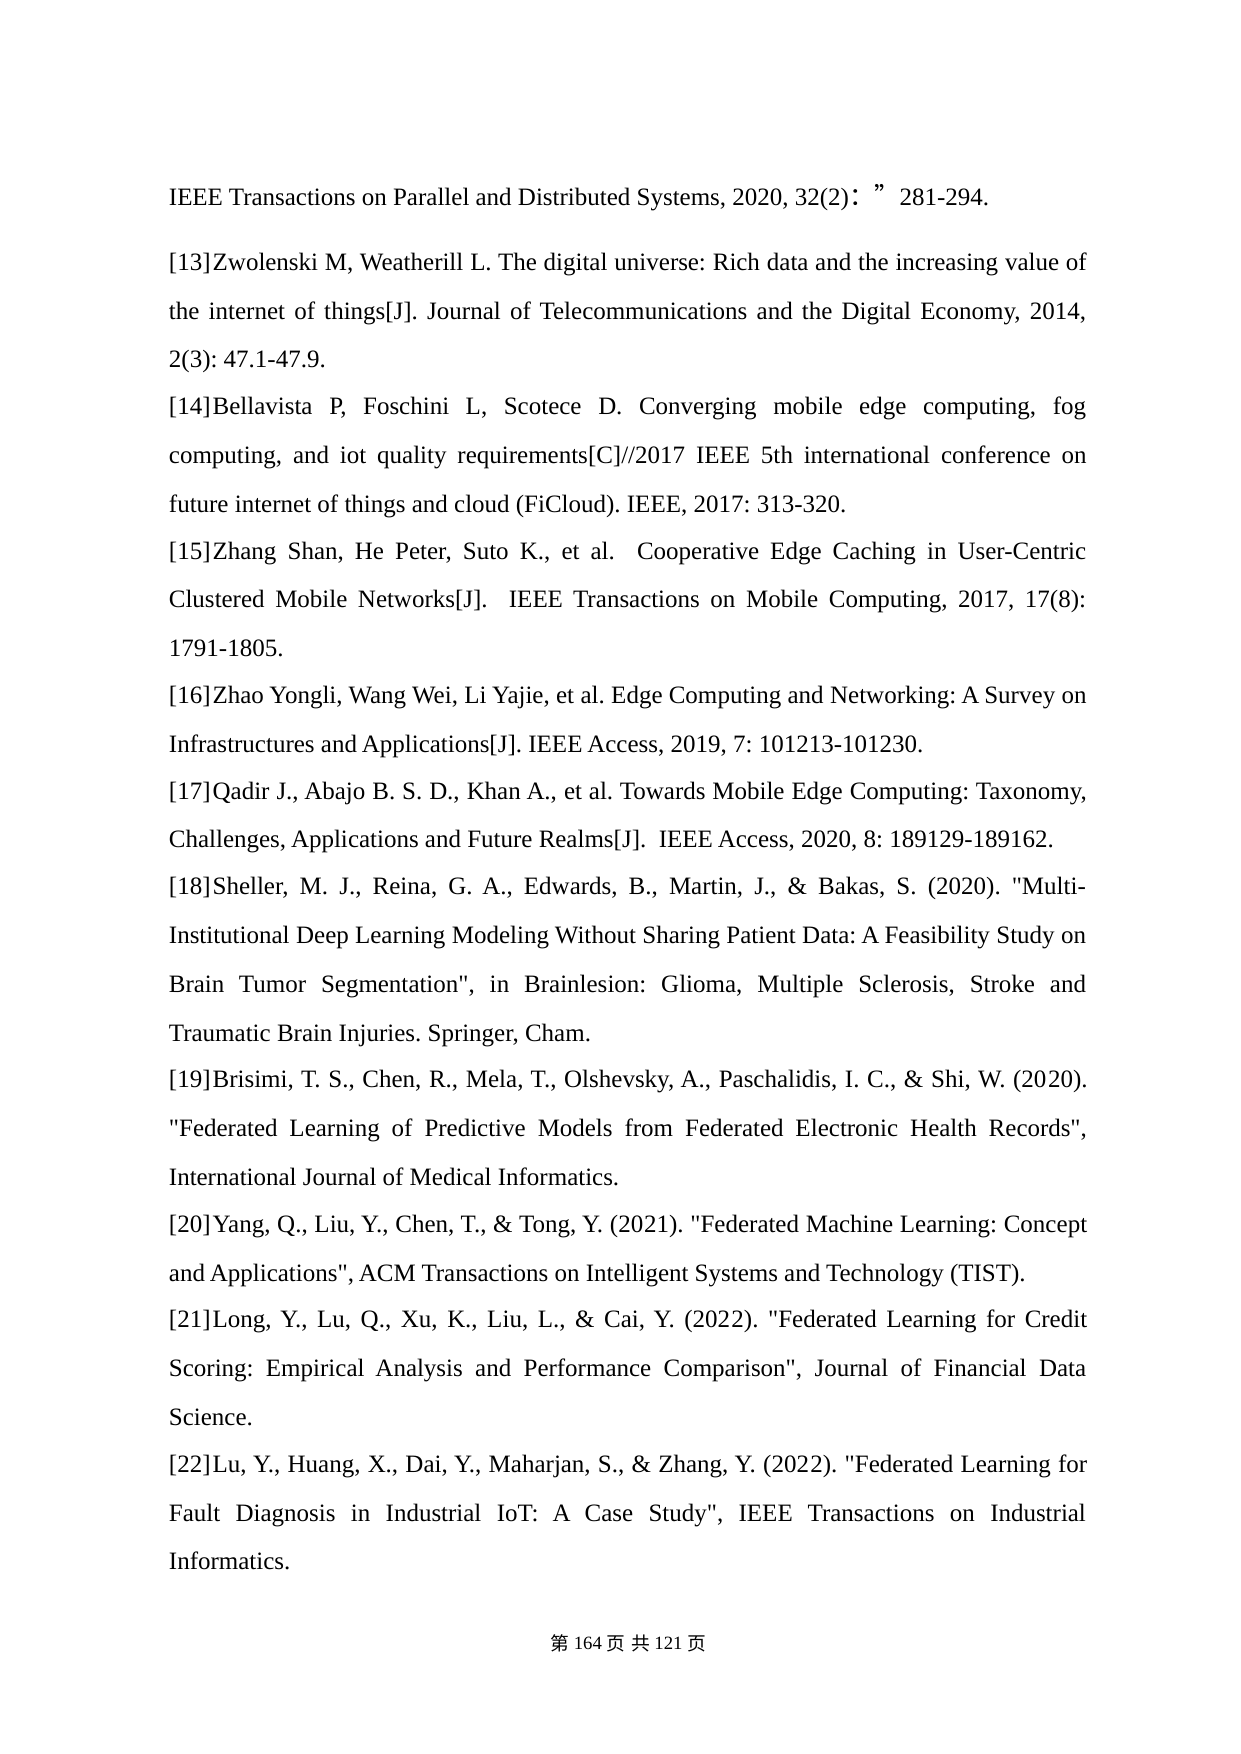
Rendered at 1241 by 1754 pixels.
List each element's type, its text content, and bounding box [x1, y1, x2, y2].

list Yang, Q., Liu, Y., Chen, T., & Tong, Y. (2021). "Federated Machine Learning: Concept and Applications", ACM Transactions on Intelligent Systems and Technology (TIST). [169, 1207, 1087, 1288]
list Qadir J., Abajo B. S. D., Khan A., et al. Towards Mobile Edge Computing: Taxonomy, Challenges, Applications and Future Realms[J]. IEEE Access, 2020, 8: 189129-189162. [169, 774, 1087, 855]
list Zhang Shan, He Peter, Suto K., et al. Cooperative Edge Caching in User-Centric Clustered Mobile Networks[J]. IEEE Transactions on Mobile Computing, 2017, 17(8): 1791-1805. [169, 534, 1087, 664]
list Bellavista P, Foschini L, Scotece D. Converging mobile edge computing, fog computing, and iot quality requirements[C]//2017 IEEE 5th international conference on future internet of things and cloud (FiCloud). IEEE, 2017: 313-320. [169, 389, 1087, 519]
list Zwolenski M, Weatherill L. The digital universe: Rich data and the increasing value of the internet of things[J]. Journal of Telecommunications and the Digital Economy, 2014, 2(3): 47.1-47.9. [169, 245, 1087, 375]
list Brisimi, T. S., Chen, R., Mela, T., Olshevsky, A., Paschalidis, I. C., & Shi, W. (2020). "Federated Learning of Predictive Models from Federated Electronic Health Records", International Journal of Medical Informatics. [169, 1063, 1087, 1193]
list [169, 162, 1087, 227]
list Lu, Y., Huang, X., Dai, Y., Maharjan, S., & Zhang, Y. (2022). "Federated Learning for Fault Diagnosis in Industrial IoT: A Case Study", IEEE Transactions on Industrial Informatics. [169, 1447, 1087, 1577]
list Long, Y., Lu, Q., Xu, K., Liu, L., & Cai, Y. (2022). "Federated Learning for Credit Scoring: Empirical Analysis and Performance Comparison", Journal of Financial Data Science. [169, 1303, 1087, 1433]
list Zhao Yongli, Wang Wei, Li Yajie, et al. Edge Computing and Networking: A Survey on Infrastructures and Applications[J]. IEEE Access, 2019, 7: 101213-101230. [169, 678, 1087, 759]
list Sheller, M. J., Reina, G. A., Edwards, B., Martin, J., & Bakas, S. (2020). "Multi-Institutional Deep Learning Modeling Without Sharing Patient Data: A Feasibility Study on Brain Tumor Segmentation", in Brainlesion: Glioma, Multiple Sclerosis, Stroke and Traumatic Brain Injuries. Springer, Cham. [169, 869, 1087, 1048]
